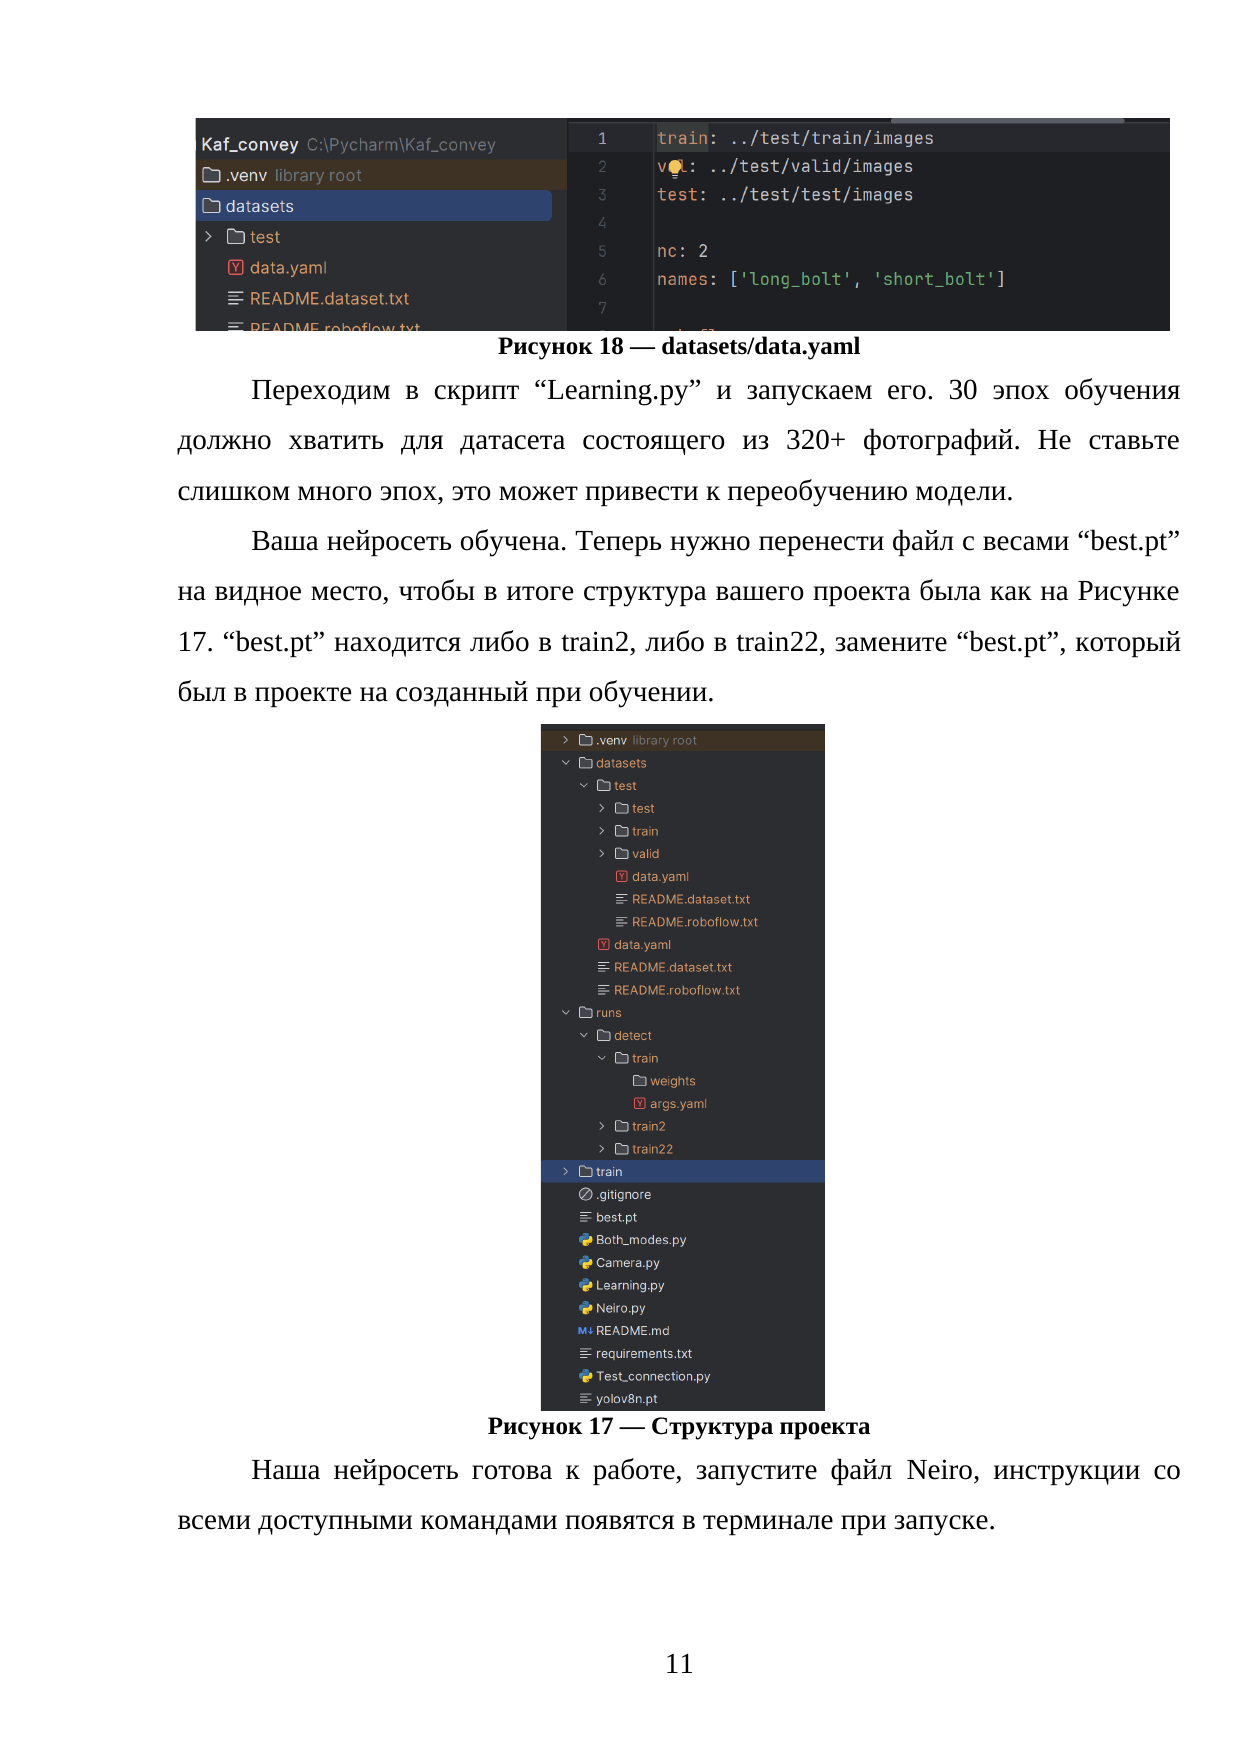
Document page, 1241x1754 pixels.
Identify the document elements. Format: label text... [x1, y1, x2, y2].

picture [195, 118, 1170, 331]
picture [540, 724, 825, 1411]
text Рисунок 18 — datasets/data.yaml [177, 331, 1181, 360]
text Наша нейросеть готова к работе, запустите файл Neiro, инструкции со всеми доступными командами появятся в терминале при запуске. [177, 1452, 1181, 1536]
text Рисунок 17 — Структура проекта [177, 1411, 1181, 1439]
text Переходим в скрипт “Learning.py” и запускаем его. 30 эпох обучения должно хватить для датасета состоящего из 320+ фотографий. Не ставьте слишком много эпох, это может привести к переобучению модели. [177, 372, 1181, 506]
text Ваша нейросеть обучена. Теперь нужно перенести файл с весами “best.pt” на видное место, чтобы в итоге структура вашего проекта была как на Рисунке 17. “best.pt” находится либо в train2, либо в train22, замените “best.pt”, который был в проекте на созданный при обучении. [177, 523, 1181, 708]
